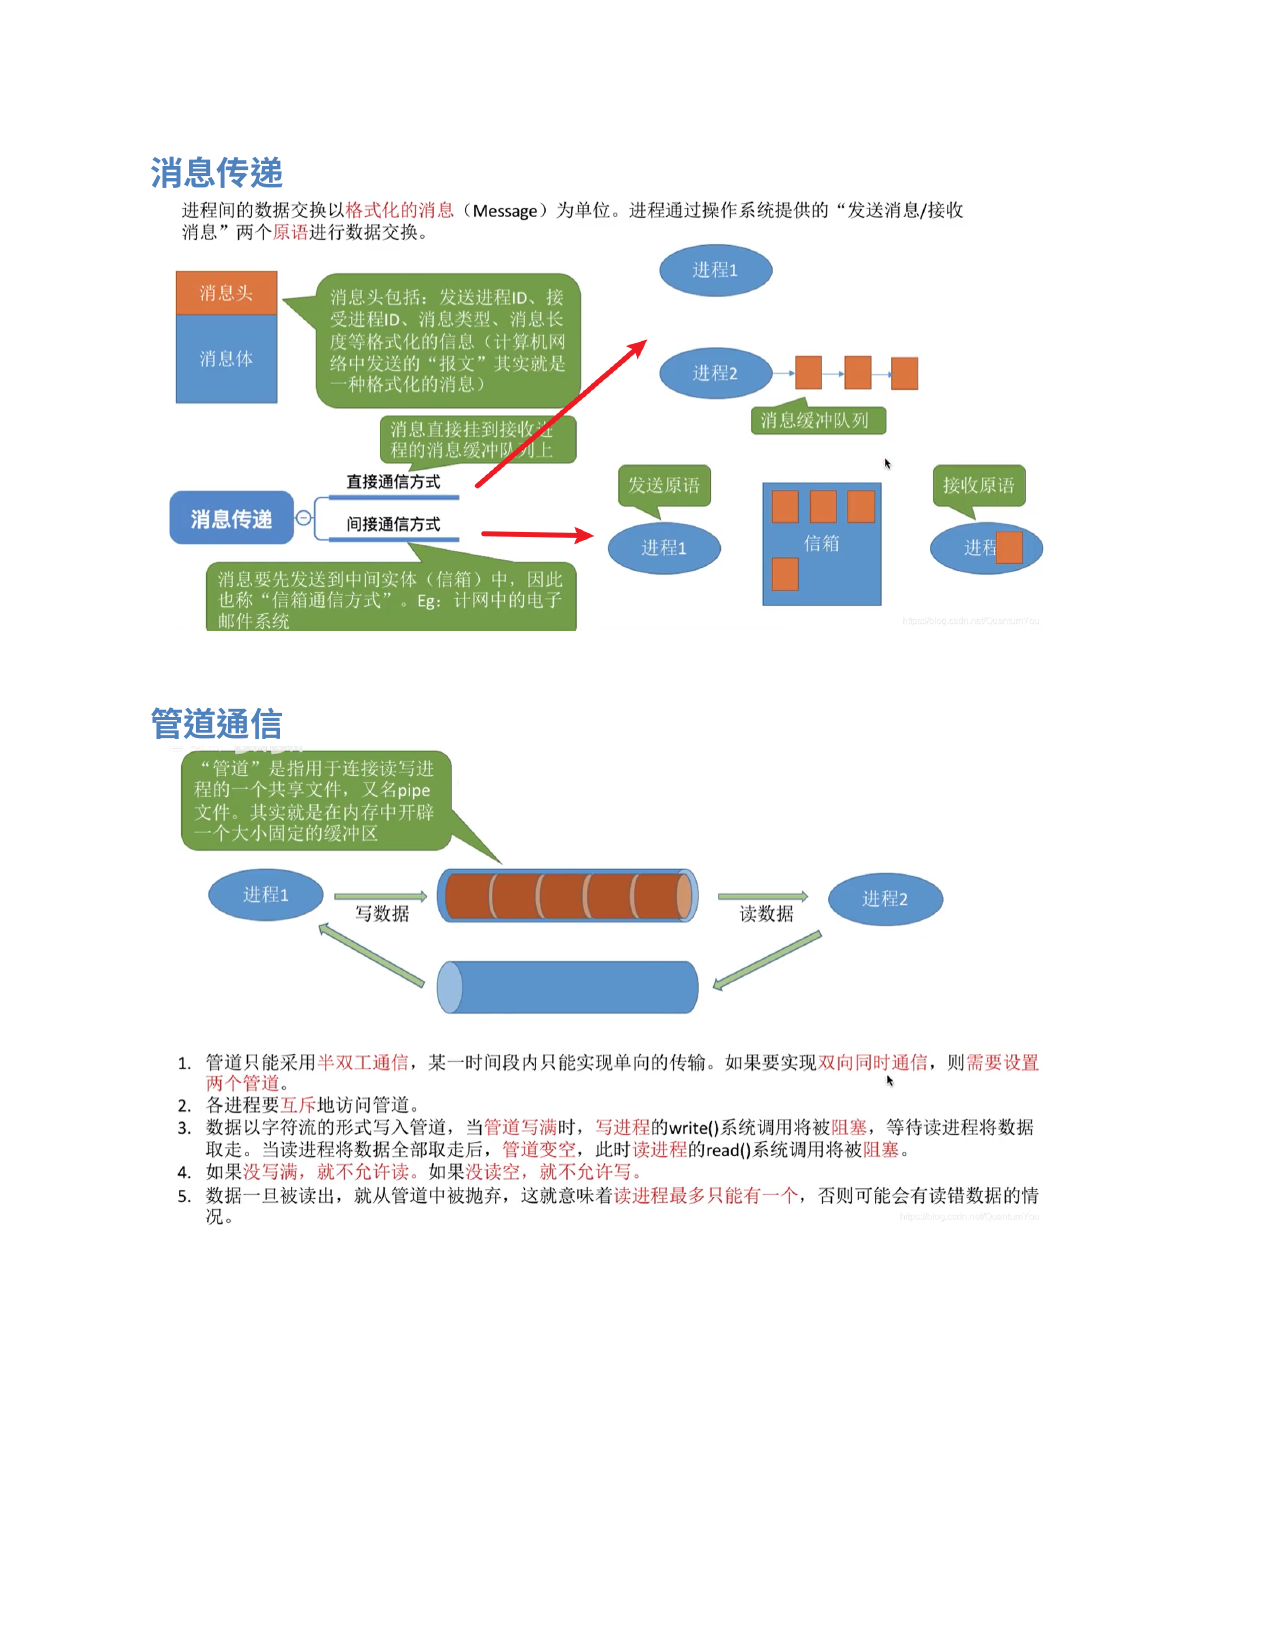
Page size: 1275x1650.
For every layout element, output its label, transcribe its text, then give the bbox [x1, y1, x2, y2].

picture [168, 746, 1044, 1227]
subtitle 管道通信 [150, 701, 1125, 746]
picture [168, 195, 1044, 631]
subtitle 消息传递 [150, 150, 1125, 195]
